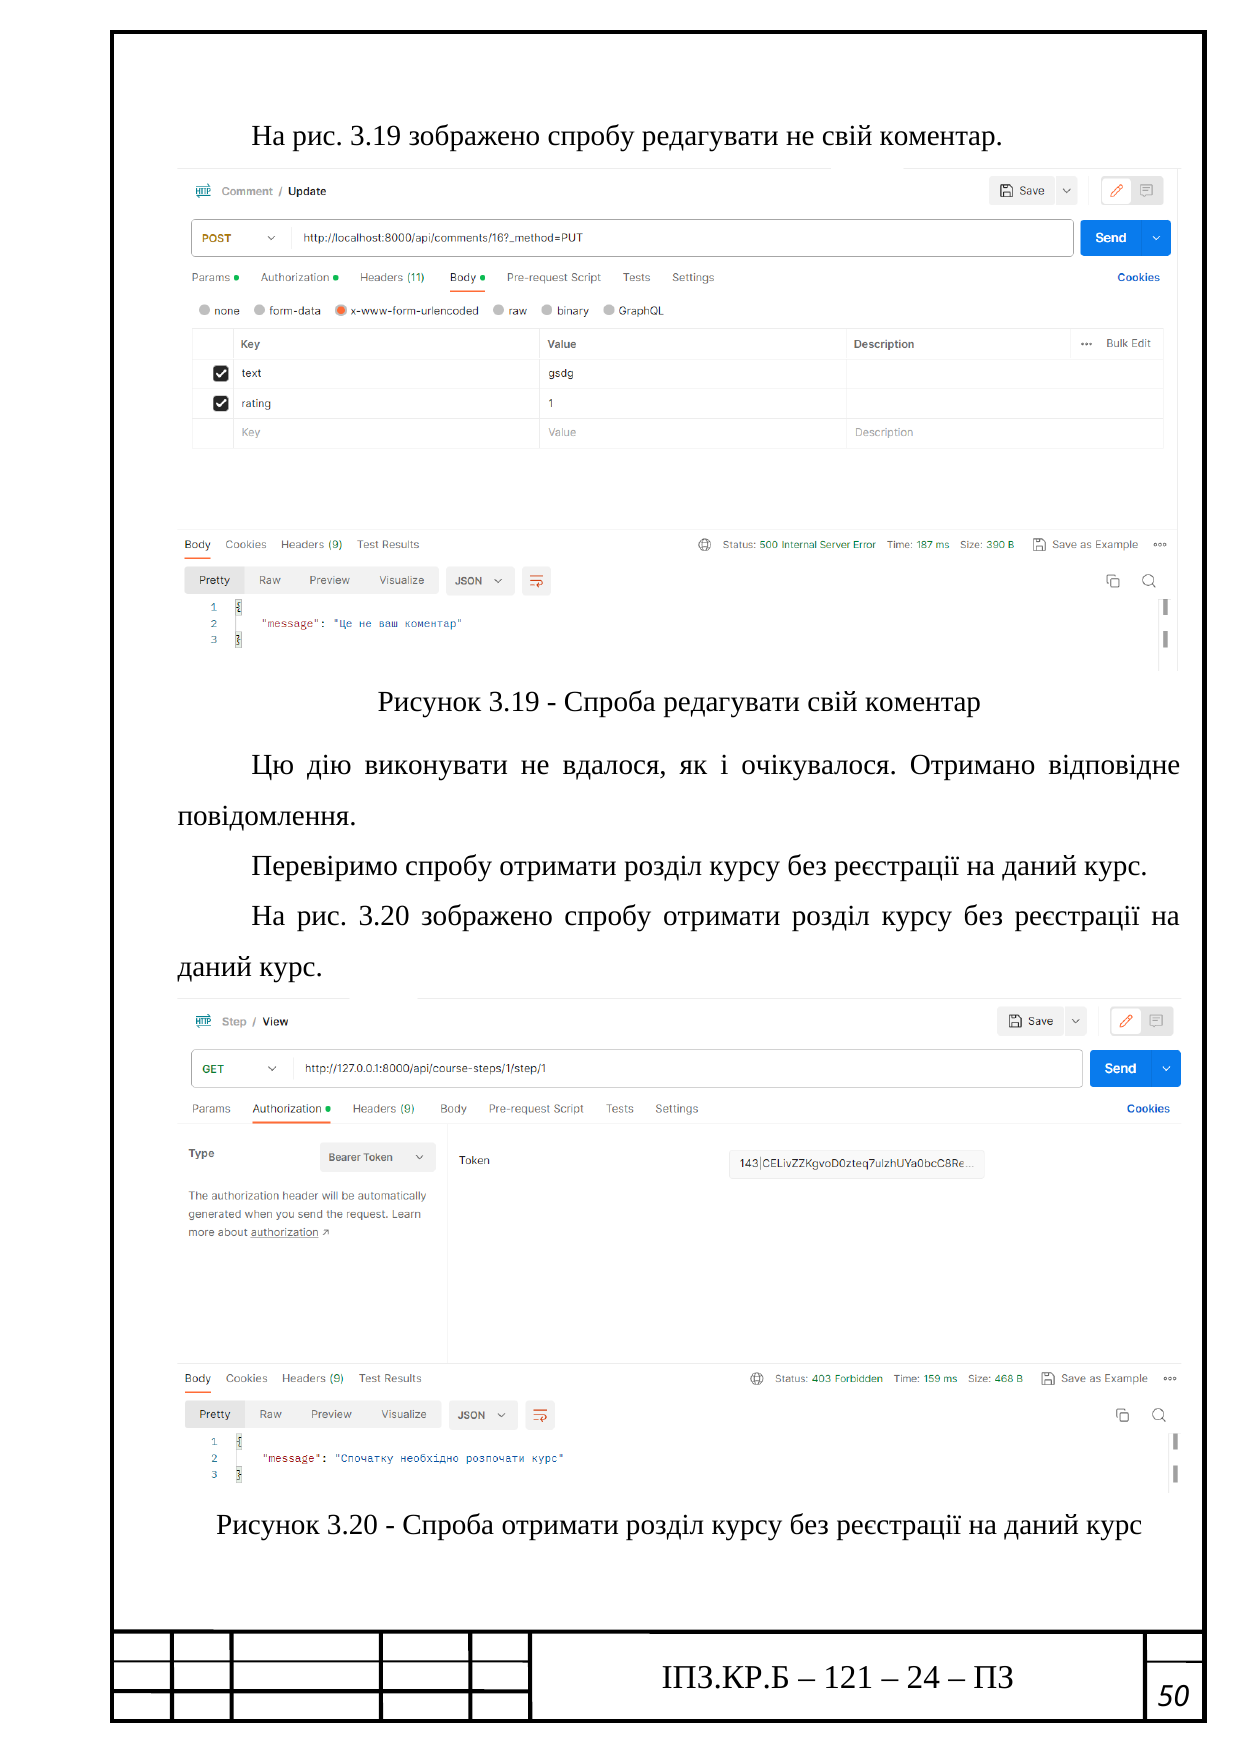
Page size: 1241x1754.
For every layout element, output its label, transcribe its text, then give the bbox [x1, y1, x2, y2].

list Перевіримо спробу отримати розділ курсу без реєстрації на даний курс. [177, 848, 1181, 882]
list Цю дію виконувати не вдалося, як і очікувалося. Отримано відповідне повідомлення. [177, 747, 1181, 831]
list Рисунок 3.20 - Спроба отримати розділ курсу без реєстрації на даний курс [177, 1507, 1181, 1541]
picture [177, 168, 1182, 671]
list Рисунок 3.19 - Спроба редагувати свій коментар [177, 684, 1181, 718]
list На рис. 3.20 зображено спробу отримати розділ курсу без реєстрації на даний курс. [177, 898, 1181, 982]
picture [177, 998, 1182, 1493]
list На рис. 3.19 зображено спробу редагувати не свій коментар. [177, 118, 1181, 152]
